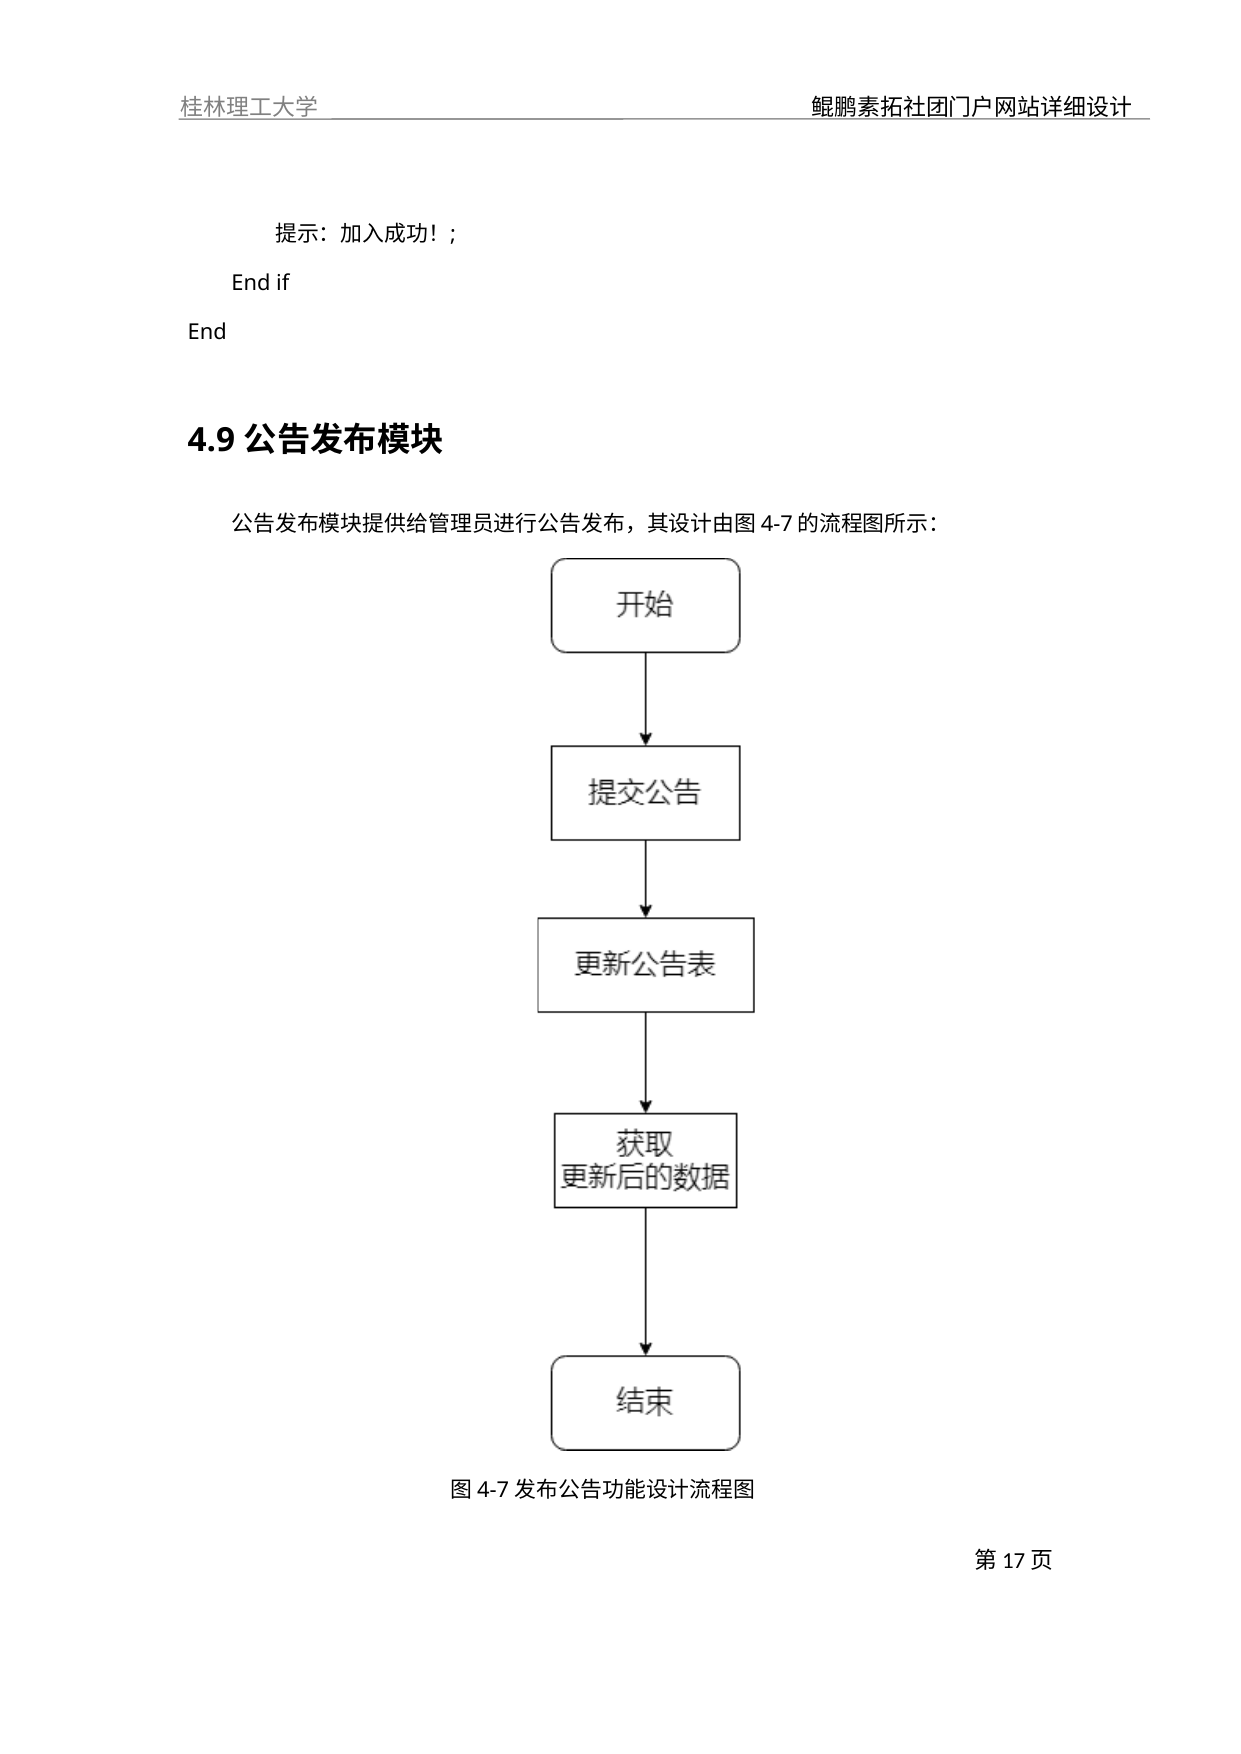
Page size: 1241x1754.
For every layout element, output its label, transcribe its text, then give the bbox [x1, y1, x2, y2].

text 提示：加入成功！; [187, 216, 1078, 248]
text 图 4-7 发布公告功能设计流程图 [406, 1472, 964, 1503]
subtitle 4.9 公告发布模块 [187, 413, 1078, 462]
text 公告发布模块提供给管理员进行公告发布，其设计由图4-7的流程图所示： [187, 506, 1076, 538]
text End if [187, 267, 1078, 297]
picture [537, 558, 755, 1451]
text End [187, 316, 1078, 346]
